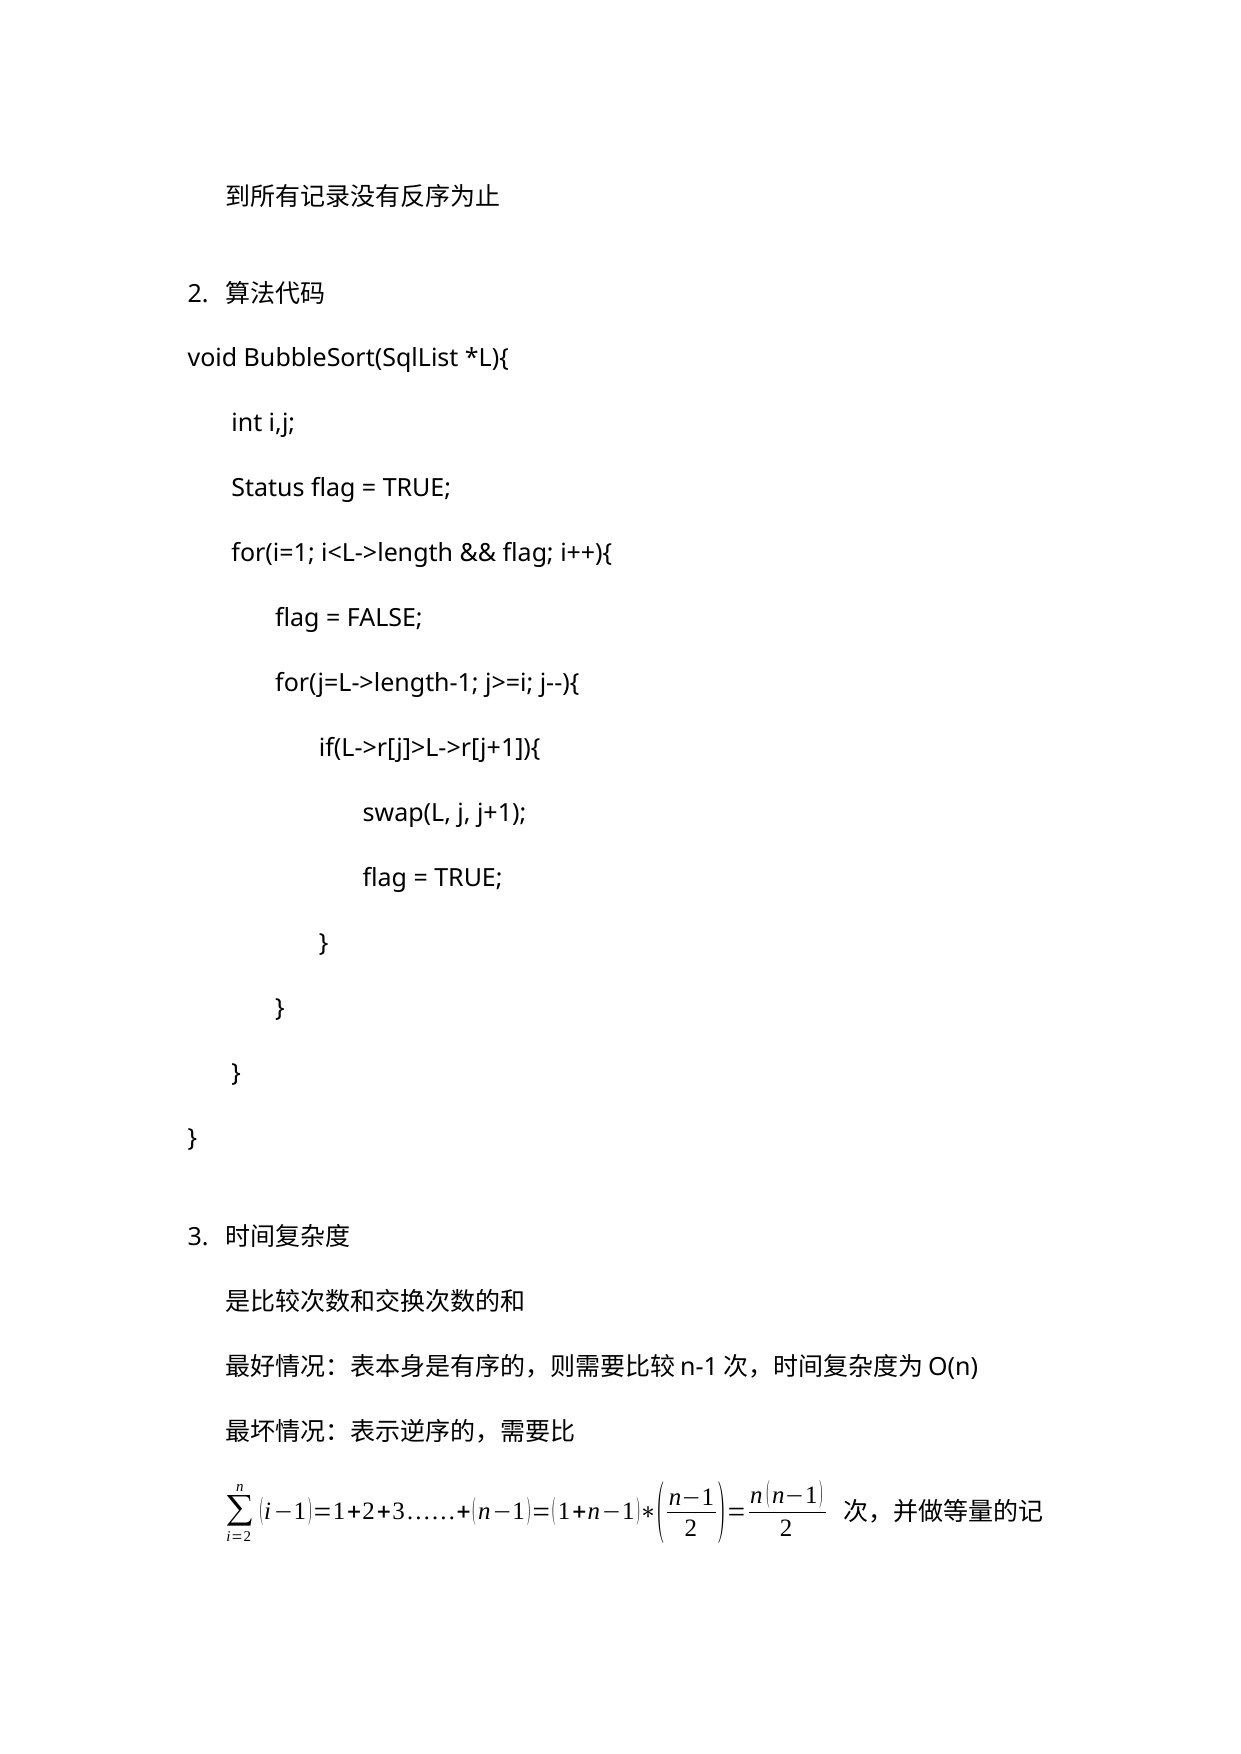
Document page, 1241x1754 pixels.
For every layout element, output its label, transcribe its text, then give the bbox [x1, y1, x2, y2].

text flag = FALSE; [187, 584, 1053, 649]
list 时间复杂度 [187, 1202, 1053, 1267]
list 是比较次数和交换次数的和 [225, 1267, 1053, 1332]
text if(L->r[j]>L->r[j+1]){ [187, 714, 1053, 779]
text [225, 162, 1053, 227]
text } [187, 1104, 1053, 1169]
text Status flag = TRUE; [187, 454, 1053, 519]
text } [231, 974, 1053, 1039]
text swap(L, j, j+1); [231, 779, 1053, 844]
list 最好情况：表本身是有序的，则需要比较n-1次，时间复杂度为O(n) [225, 1332, 1053, 1397]
text int i,j; [187, 389, 1053, 454]
text flag = TRUE; [231, 844, 1053, 909]
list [225, 1397, 1053, 1559]
text } [275, 909, 1053, 974]
text void BubbleSort(SqlList *L){ [187, 324, 1053, 389]
text for(i=1; i<L->length && flag; i++){ [187, 519, 1053, 584]
list 算法代码 [187, 259, 1053, 324]
text } [187, 1039, 1053, 1104]
text for(j=L->length-1; j>=i; j--){ [187, 649, 1053, 714]
